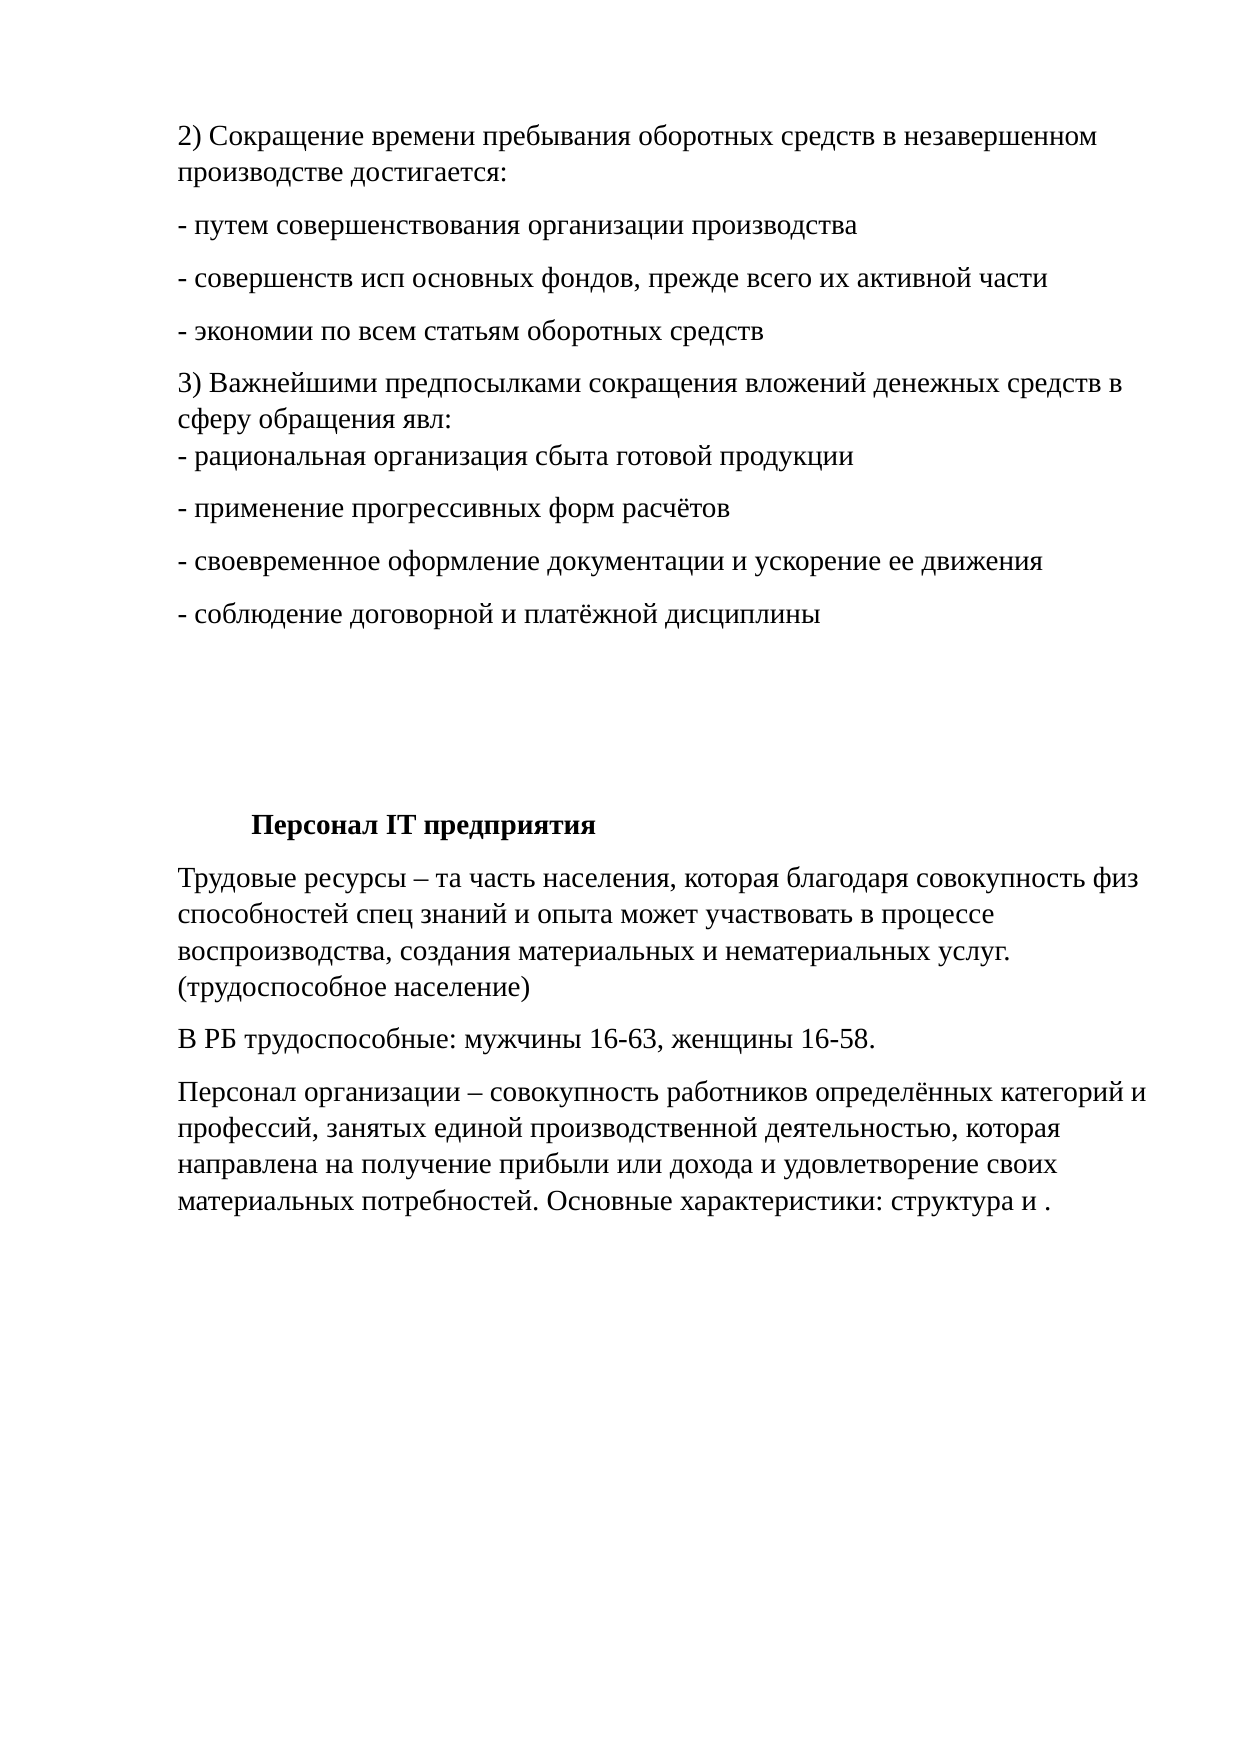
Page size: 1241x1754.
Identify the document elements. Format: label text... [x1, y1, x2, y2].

text 3) Важнейшими предпосылками сокращения вложений денежных средств в сферу обращения явл: - рациональная организация сбыта готовой продукции [177, 366, 1152, 471]
text - соблюдение договорной и платёжной дисциплины [177, 596, 1152, 630]
text Персонал организации – совокупность работников определённых категорий и профессий, занятых единой производственной деятельностью, которая направлена на получение прибыли или дохода и удовлетворение своих материальных потребностей. Основные характеристики: структура и . [177, 1074, 1152, 1216]
text - экономии по всем статьям оборотных средств [177, 313, 1152, 346]
text - совершенств исп основных фондов, прежде всего их активной части [177, 260, 1152, 293]
text - путем совершенствования организации производства [177, 207, 1152, 241]
text - своевременное оформление документации и ускорение ее движения [177, 543, 1152, 577]
text Персонал IT предприятия [177, 807, 1152, 841]
text - применение прогрессивных форм расчётов [177, 491, 1152, 524]
text 2) Сокращение времени пребывания оборотных средств в незавершенном производстве достигается: [177, 118, 1152, 188]
text В РБ трудоспособные: мужчины 16-63, женщины 16-58. [177, 1022, 1152, 1055]
text Трудовые ресурсы – та часть населения, которая благодаря совокупность физ способностей спец знаний и опыта может участвовать в процессе воспроизводства, создания материальных и нематериальных услуг. (трудоспособное население) [177, 860, 1152, 1002]
